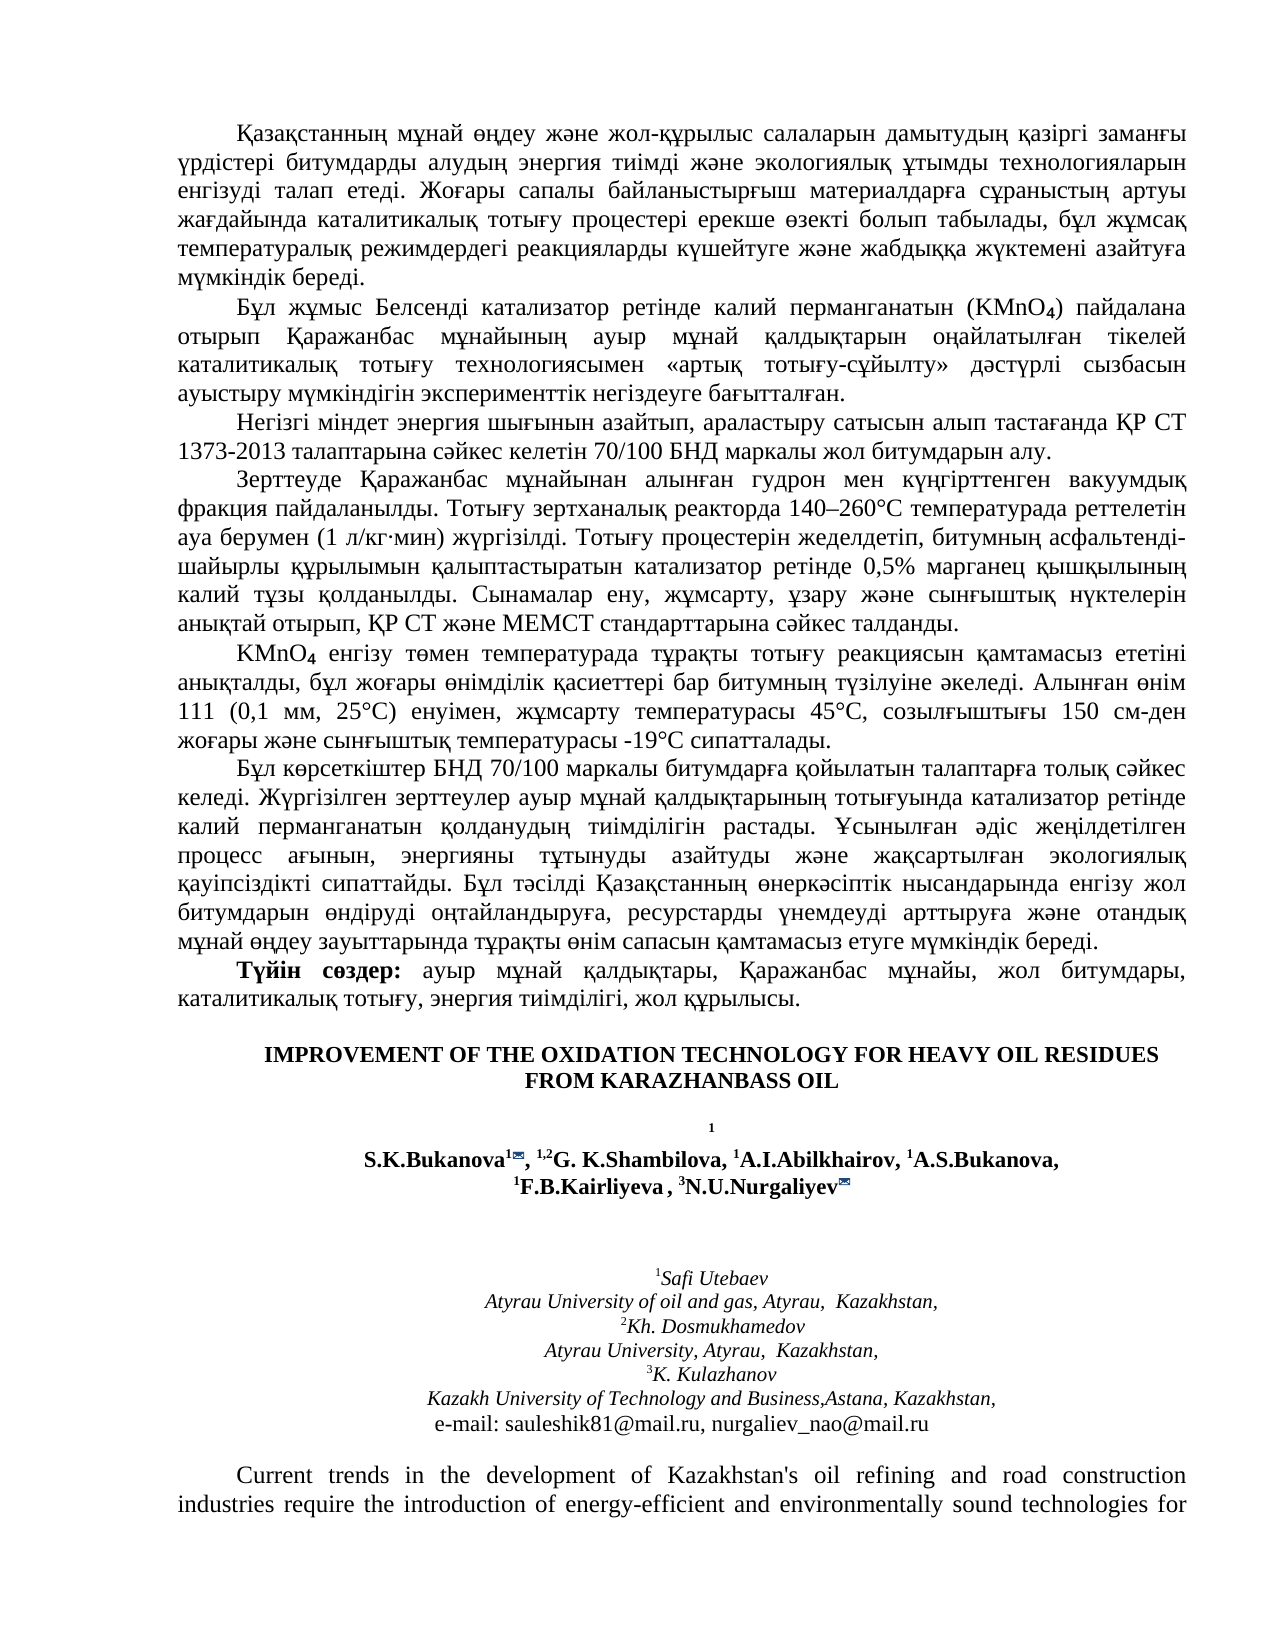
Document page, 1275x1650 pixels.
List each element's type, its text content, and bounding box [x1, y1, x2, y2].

text Негізгі міндет энергия шығынын азайтып, араластыру сатысын алып тастағанда ҚР СТ 1373-2013 талаптарына сәйкес келетін 70/100 БНД маркалы жол битумдарын алу. [177, 407, 1186, 464]
text IMPROVEMENT OF THE OXIDATION TECHNOLOGY FOR HEAVY OIL RESIDUES FROM KARAZHANBASS OIL [177, 1041, 1186, 1094]
text Бұл көрсеткіштер БНД 70/100 маркалы битумдарға қойылатын талаптарға толық сәйкес келеді. Жүргізілген зерттеулер ауыр мұнай қалдықтарының тотығуында катализатор ретінде калий перманганатын қолданудың тиімділігін растады. Ұсынылған әдіс жеңілдетілген процесс ағынын, энергияны тұтынуды азайтуды және жақсартылған экологиялық қауіпсіздікті сипаттайды. Бұл тәсілді Қазақстанның өнеркәсіптік нысандарында енгізу жол битумдарын өндіруді оңтайландыруға, ресурстарды үнемдеуді арттыруға және отандық мұнай өңдеу зауыттарында тұрақты өнім сапасын қамтамасыз етуге мүмкіндік береді. [177, 753, 1186, 955]
text S.K.Bukanova1, 1,2G. K.Shambilova, 1A.I.Abilkhairov, 1A.S.Bukanova, [177, 1146, 1186, 1173]
text e-mail: sauleshik81@mail.ru, nurgaliev_nao@mail.ru [177, 1410, 1186, 1436]
text 1 [177, 1120, 1186, 1146]
text Atyrau University, Atyrau, Kazakhstan, [177, 1338, 1186, 1362]
text Бұл жұмыс Белсенді катализатор ретінде калий перманганатын (KMnO₄) пайдалана отырып Қаражанбас мұнайының ауыр мұнай қалдықтарын оңайлатылған тікелей каталитикалық тотығу технологиясымен «артық тотығу-сұйылту» дәстүрлі сызбасын ауыстыру мүмкіндігін эксперименттік негіздеуге бағытталған. [177, 291, 1186, 407]
text Зерттеуде Қаражанбас мұнайынан алынған гудрон мен күңгірттенген вакуумдық фракция пайдаланылды. Тотығу зертханалық реакторда 140–260°C температурада реттелетін ауа берумен (1 л/кг∙мин) жүргізілді. Тотығу процестерін жеделдетіп, битумның асфальтенді-шайырлы құрылымын қалыптастыратын катализатор ретінде 0,5% марганец қышқылының калий тұзы қолданылды. Сынамалар ену, жұмсарту, ұзару және сынғыштық нүктелерін анықтай отырып, ҚР СТ және МЕМСТ стандарттарына сәйкес талданды. [177, 464, 1186, 637]
text 3K. Kulazhanov [177, 1362, 1186, 1386]
text KMnO₄ енгізу төмен температурада тұрақты тотығу реакциясын қамтамасыз ететіні анықталды, бұл жоғары өнімділік қасиеттері бар битумның түзілуіне әкеледі. Алынған өнім 111 (0,1 мм, 25°С) енуімен, жұмсарту температурасы 45°С, созылғыштығы 150 см-ден жоғары және сынғыштық температурасы -19°С сипатталады. [177, 637, 1186, 753]
text 1F.B.Kairliyeva , 3N.U.Nurgaliyev [177, 1173, 1186, 1199]
text 2Kh. Dosmukhamedov [177, 1313, 1186, 1338]
text 1Safi Utebaev [177, 1265, 1186, 1289]
text Қазақстанның мұнай өңдеу және жол-құрылыс салаларын дамытудың қазіргі заманғы үрдістері битумдарды алудың энергия тиімді және экологиялық ұтымды технологияларын енгізуді талап етеді. Жоғары сапалы байланыстырғыш материалдарға сұраныстың артуы жағдайында каталитикалық тотығу процестері ерекше өзекті болып табылады, бұл жұмсақ температуралық режимдердегі реакцияларды күшейтуге және жабдыққа жүктемені азайтуға мүмкіндік береді. [177, 118, 1186, 291]
text Түйін сөздер: ауыр мұнай қалдықтары, Қаражанбас мұнайы, жол битумдары, каталитикалық тотығу, энергия тиімділігі, жол құрылысы. [177, 955, 1186, 1012]
text Atyrau University of oil and gas, Atyrau, Kazakhstan, [177, 1289, 1186, 1313]
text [177, 1460, 1186, 1518]
text Kazakh University of Technology and Business,Astana, Kazakhstan, [177, 1386, 1186, 1410]
